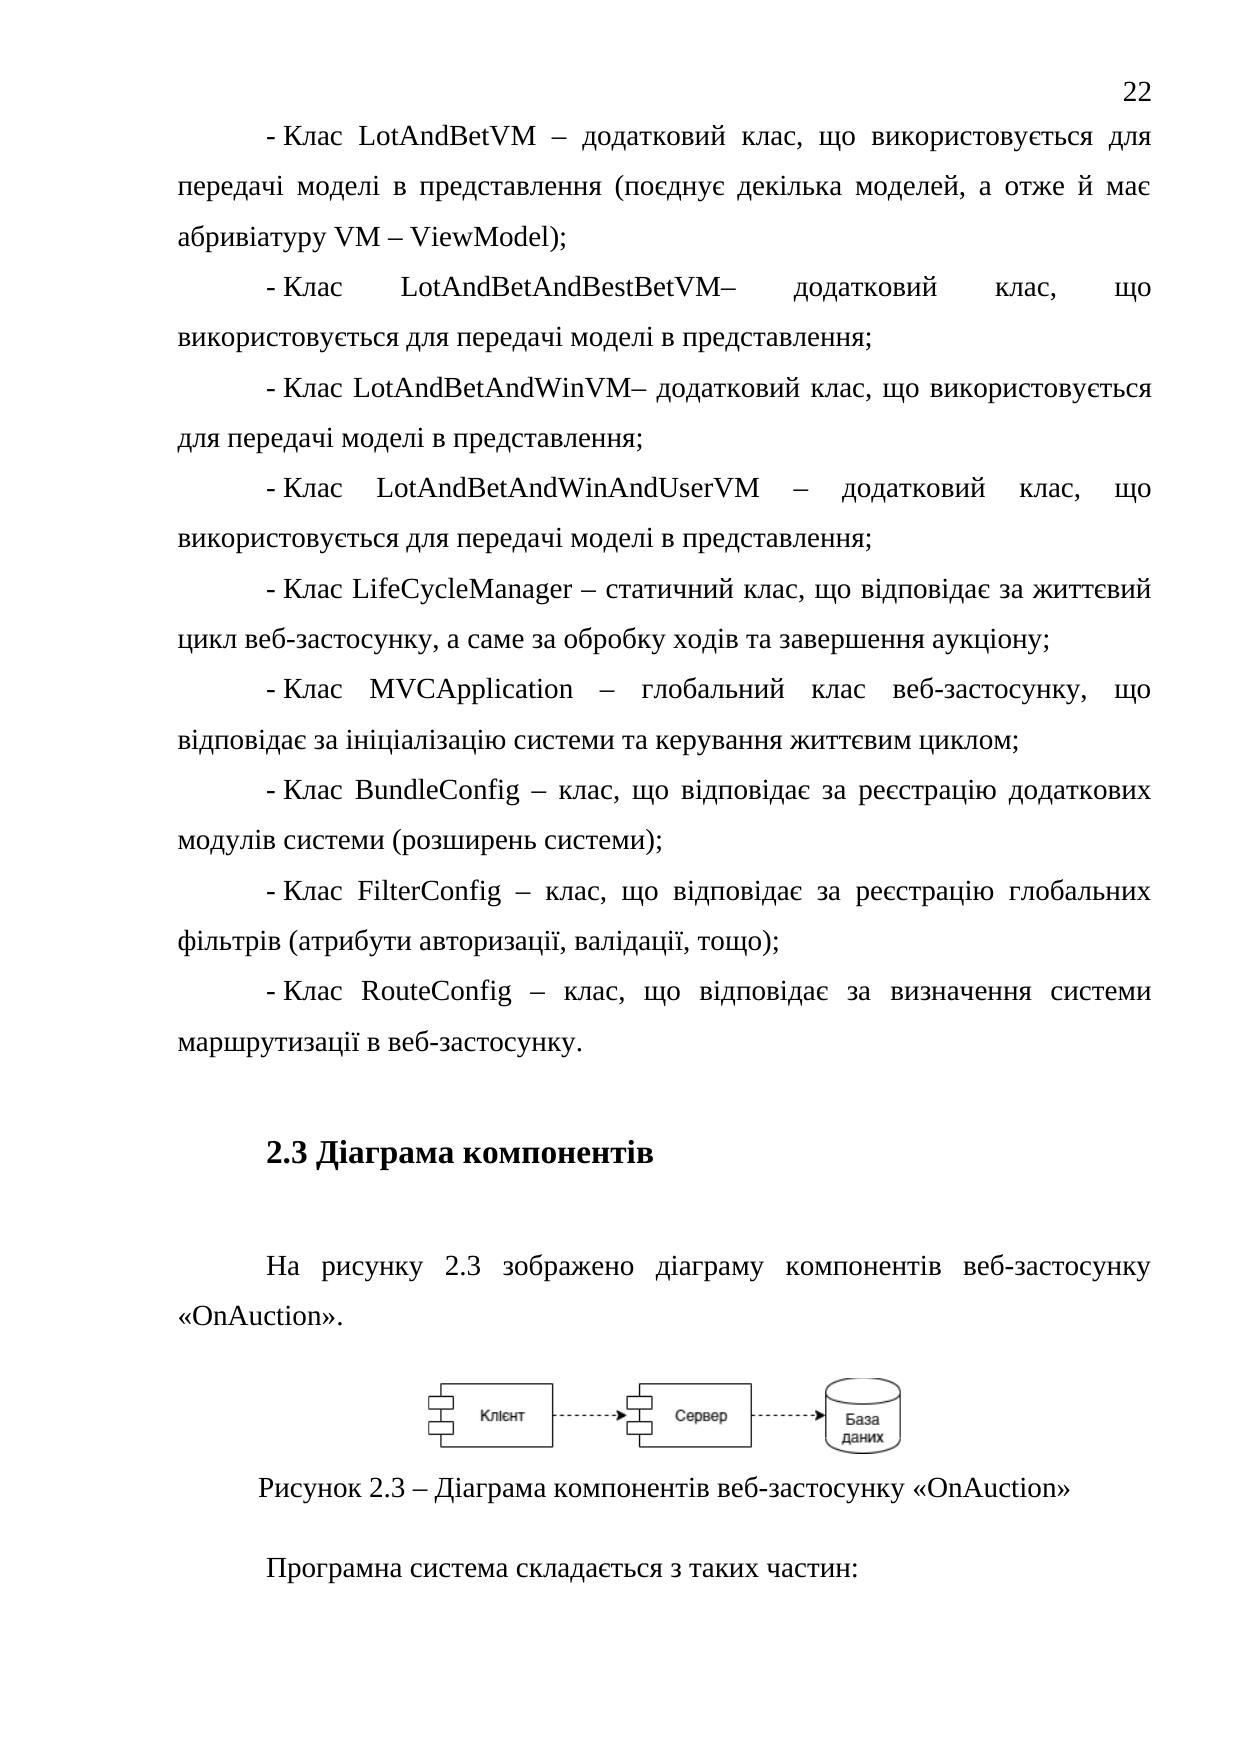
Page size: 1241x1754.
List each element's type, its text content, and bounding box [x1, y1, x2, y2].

text Програмна система складається з таких частин: [177, 1550, 1152, 1583]
list Клас RouteConfig – клас, що відповідає за визначення системи маршрутизації в веб-застосунку. [177, 973, 1152, 1057]
list Клас LotAndBetAndBestBetVM– додатковий клас, що використовується для передачі моделі в представлення; [177, 269, 1152, 353]
list Клас LotAndBetVM – додатковий клас, що використовується для передачі моделі в представлення (поєднує декілька моделей, а отже й має абривіатуру VM – ViewModel); [177, 118, 1152, 252]
text Рисунок 2.3 – Діаграма компонентів веб-застосунку «OnAuction» [177, 1470, 1152, 1504]
text На рисунку 2.3 зображено діаграму компонентів веб-застосунку «OnAuction». [177, 1248, 1152, 1332]
list Клас LifeCycleManager – статичний клас, що відповідає за життєвий цикл веб-застосунку, а саме за обробку ходів та завершення аукціону; [177, 571, 1152, 655]
list Клас LotAndBetAndWinAndUserVM – додатковий клас, що використовується для передачі моделі в представлення; [177, 470, 1152, 554]
text Діаграма компонентів [177, 1132, 1152, 1171]
picture [428, 1378, 901, 1454]
list Клас BundleConfig – клас, що відповідає за реєстрацію додаткових модулів системи (розширень системи); [177, 772, 1152, 856]
list Клас MVCApplication – глобальний клас веб-застосунку, що відповідає за ініціалізацію системи та керування життєвим циклом; [177, 672, 1152, 755]
list Клас LotAndBetAndWinVM– додатковий клас, що використовується для передачі моделі в представлення; [177, 370, 1152, 453]
list Клас FilterConfig – клас, що відповідає за реєстрацію глобальних фільтрів (атрибути авторизації, валідації, тощо); [177, 873, 1152, 957]
